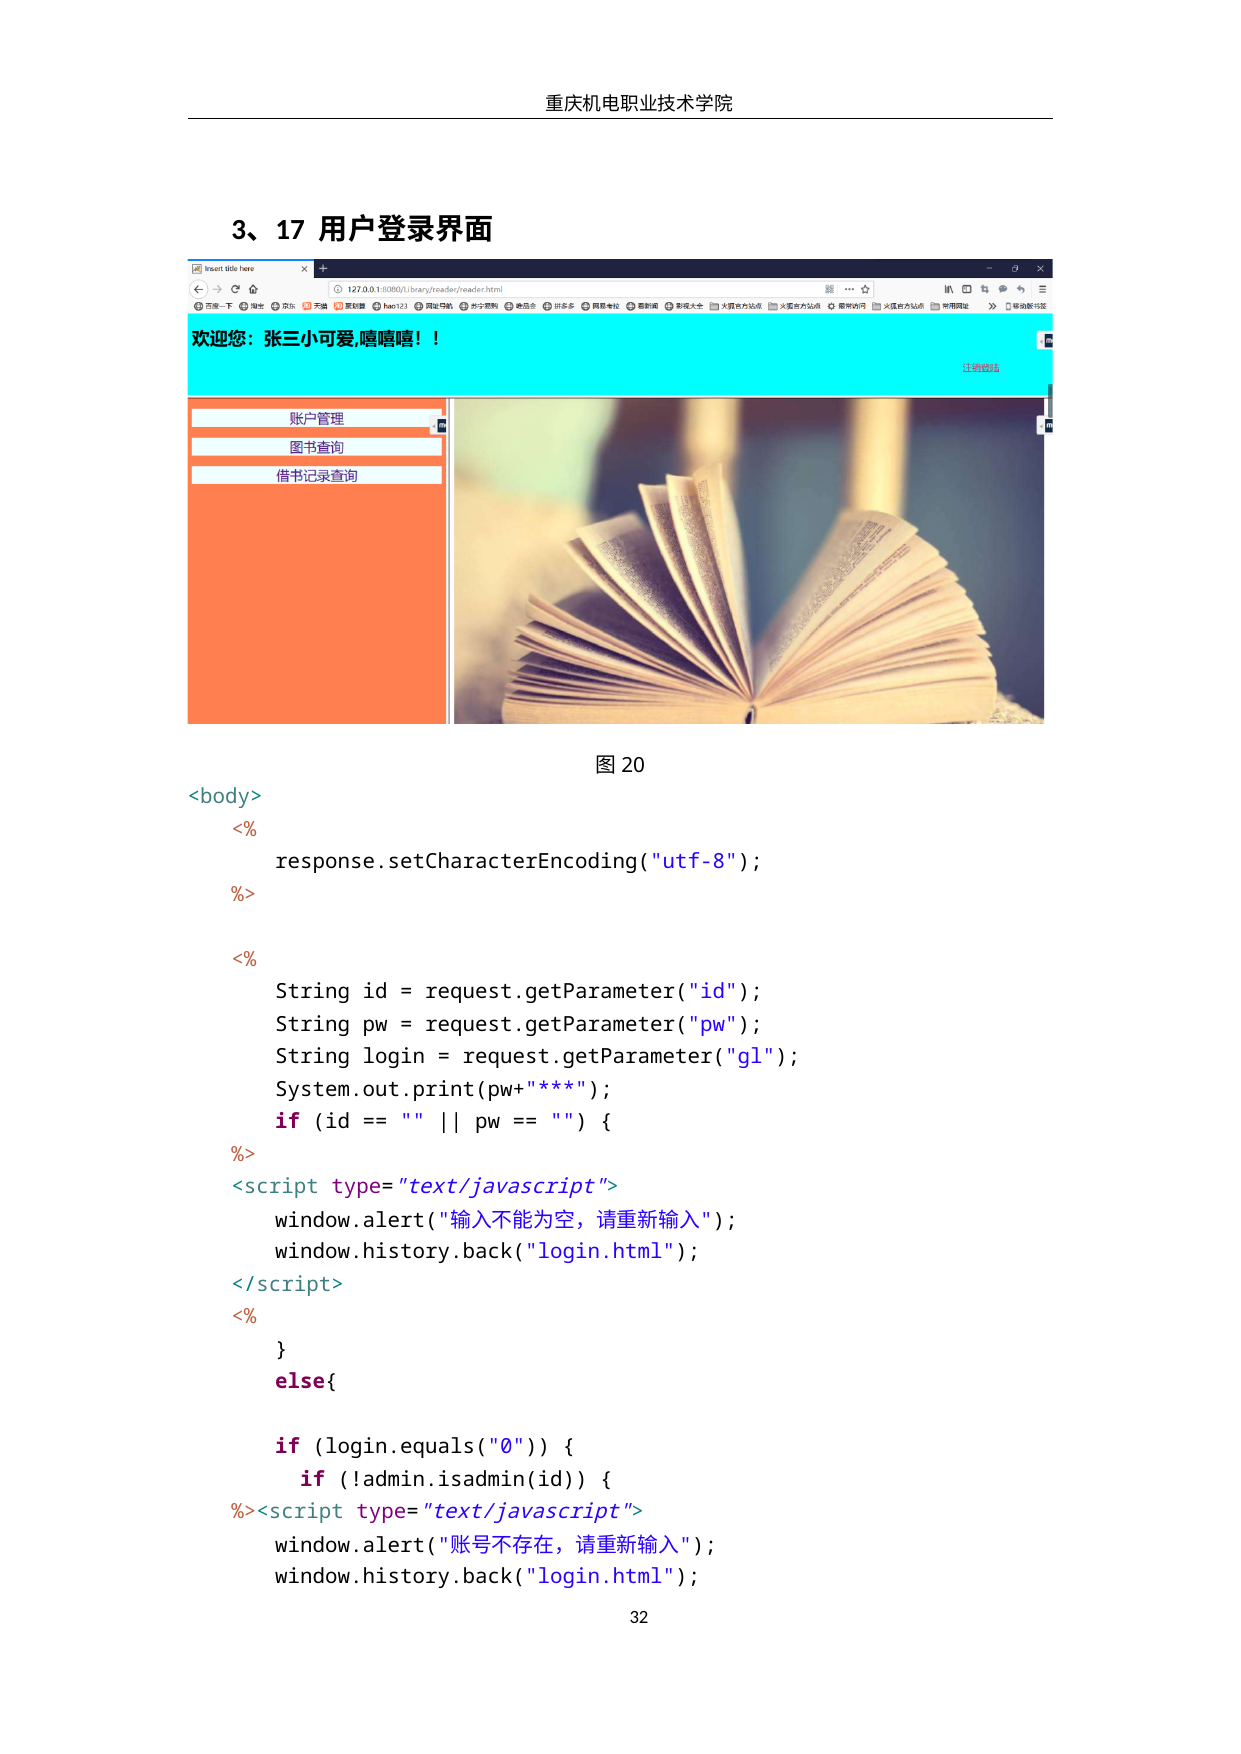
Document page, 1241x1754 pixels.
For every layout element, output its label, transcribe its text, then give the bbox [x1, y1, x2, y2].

list 用户登录界面 [231, 194, 1053, 259]
text } [187, 1332, 1053, 1364]
text window.alert("账号不存在，请重新输入"); [187, 1527, 1053, 1559]
text if (login.equals("0")) { [187, 1429, 1053, 1462]
text if (id == "" || pw == "") { [187, 1104, 1053, 1137]
text %> [187, 1137, 1053, 1169]
text if (!admin.isadmin(id)) { [187, 1462, 1053, 1494]
text 图 20 [187, 747, 1053, 779]
text response.setCharacterEncoding("utf-8"); [187, 844, 1053, 877]
text <script type="text/javascript"> [187, 1169, 1053, 1202]
text String id = request.getParameter("id"); [187, 974, 1053, 1007]
text window.history.back("login.html"); [187, 1234, 1053, 1267]
text %><script type="text/javascript"> [187, 1494, 1053, 1527]
text <% [187, 812, 1053, 844]
text String login = request.getParameter("gl"); [187, 1039, 1053, 1072]
text System.out.print(pw+"***"); [187, 1072, 1053, 1104]
text <body> [187, 779, 1053, 812]
text window.alert("输入不能为空，请重新输入"); [187, 1202, 1053, 1234]
text <% [187, 1299, 1053, 1332]
picture [187, 259, 1053, 724]
text String pw = request.getParameter("pw"); [187, 1007, 1053, 1039]
text else{ [187, 1364, 1053, 1397]
text <% [187, 942, 1053, 974]
text </script> [187, 1267, 1053, 1299]
text window.history.back("login.html"); [187, 1559, 1053, 1592]
text %> [187, 877, 1053, 909]
